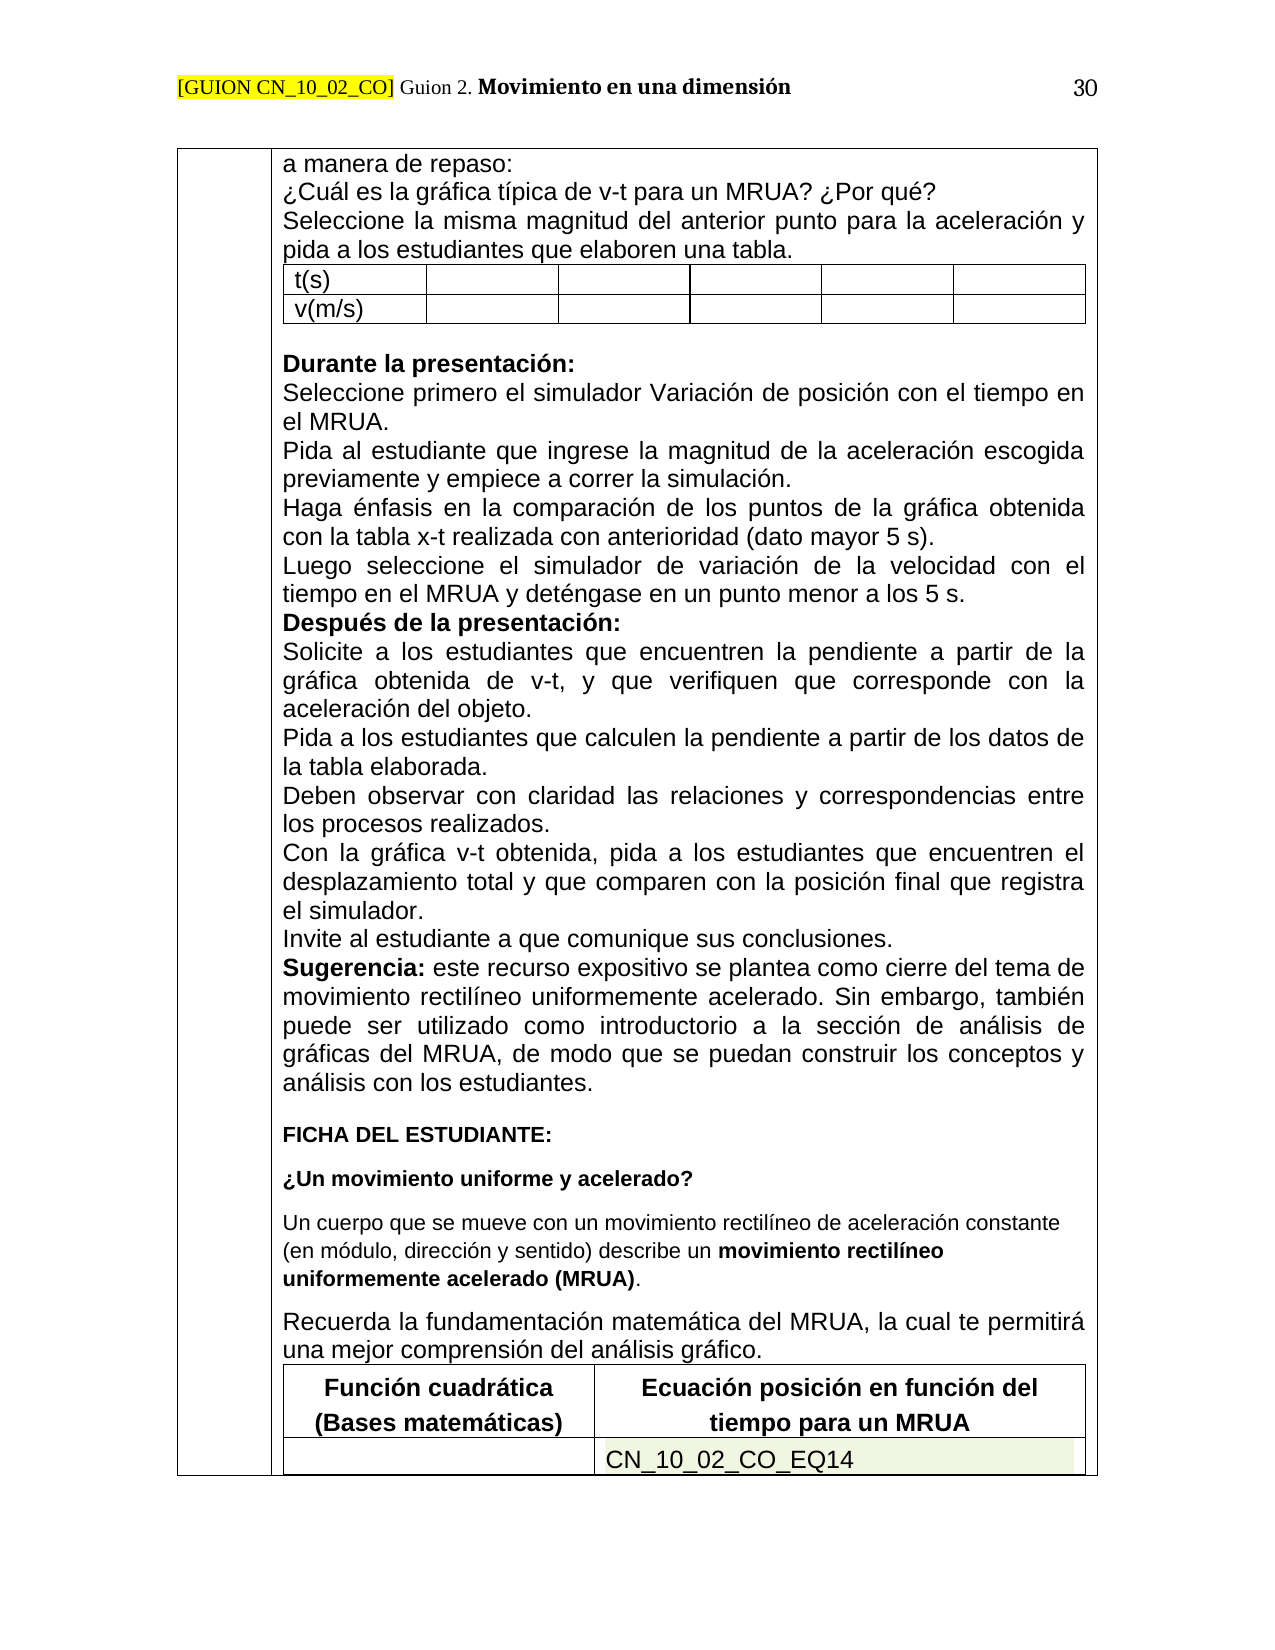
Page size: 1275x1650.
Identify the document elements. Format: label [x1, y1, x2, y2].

table_cell [178, 149, 271, 1475]
table_cell [272, 149, 1097, 1475]
